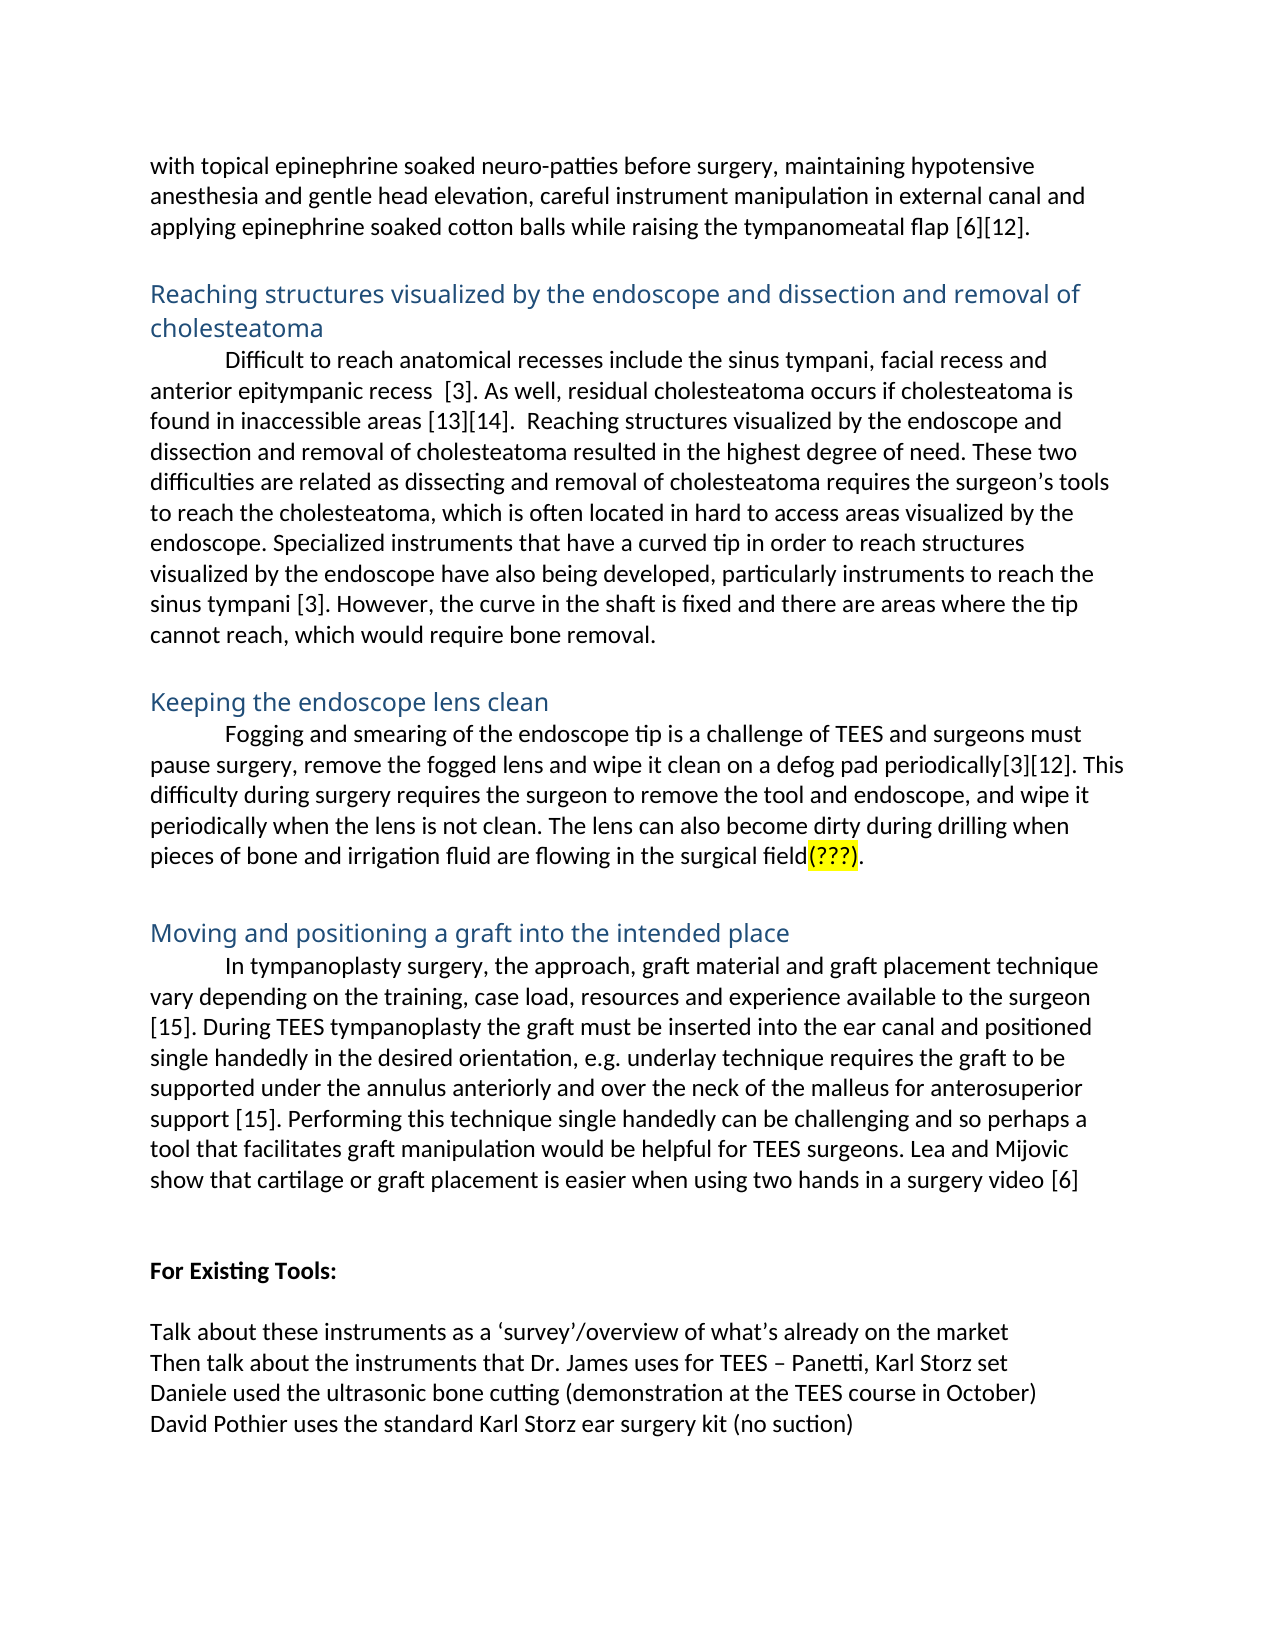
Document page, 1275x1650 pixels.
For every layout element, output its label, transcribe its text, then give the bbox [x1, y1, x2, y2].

subtitle Keeping the endoscope lens clean [150, 684, 1125, 718]
text For Existing Tools: [150, 1255, 1125, 1286]
text David Pothier uses the standard Karl Storz ear surgery kit (no suction) [150, 1408, 1125, 1438]
text Difficult to reach anatomical recesses include the sinus tympani, facial recess and anterior epitympanic recess [3]. As well, residual cholesteatoma occurs if cholesteatoma is found in inaccessible areas [13][14]. Reaching structures visualized by the endoscope and dissection and removal of cholesteatoma resulted in the highest degree of need. These two difficulties are related as dissecting and removal of cholesteatoma requires the surgeon’s tools to reach the cholesteatoma, which is often located in hard to access areas visualized by the endoscope. Specialized instruments that have a curved tip in order to reach structures visualized by the endoscope have also being developed, particularly instruments to reach the sinus tympani [3]. However, the curve in the shaft is fixed and there are areas where the tip cannot reach, which would require bone removal. [150, 344, 1125, 649]
text Then talk about the instruments that Dr. James uses for TEES – Panetti, Karl Storz set [150, 1347, 1125, 1377]
subtitle Reaching structures visualized by the endoscope and dissection and removal of cholesteatoma [150, 276, 1125, 344]
text Talk about these instruments as a ‘survey’/overview of what’s already on the market [150, 1316, 1125, 1347]
text Daniele used the ultrasonic bone cutting (demonstration at the TEES course in October) [150, 1377, 1125, 1408]
text Fogging and smearing of the endoscope tip is a challenge of TEES and surgeons must pause surgery, remove the fogged lens and wipe it clean on a defog pad periodically[3][12]. This difficulty during surgery requires the surgeon to remove the tool and endoscope, and wipe it periodically when the lens is not clean. The lens can also become dirty during drilling when pieces of bone and irrigation fluid are flowing in the surgical field(???). [150, 718, 1125, 871]
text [150, 150, 1125, 242]
subtitle Moving and positioning a graft into the intended place [150, 916, 1125, 950]
text In tympanoplasty surgery, the approach, graft material and graft placement technique vary depending on the training, case load, resources and experience available to the surgeon [15]. During TEES tympanoplasty the graft must be inserted into the ear canal and positioned single handedly in the desired orientation, e.g. underlay technique requires the graft to be supported under the annulus anteriorly and over the neck of the malleus for anterosuperior support [15]. Performing this technique single handedly can be challenging and so perhaps a tool that facilitates graft manipulation would be helpful for TEES surgeons. Lea and Mijovic show that cartilage or graft placement is easier when using two hands in a surgery video [6] [150, 950, 1125, 1194]
